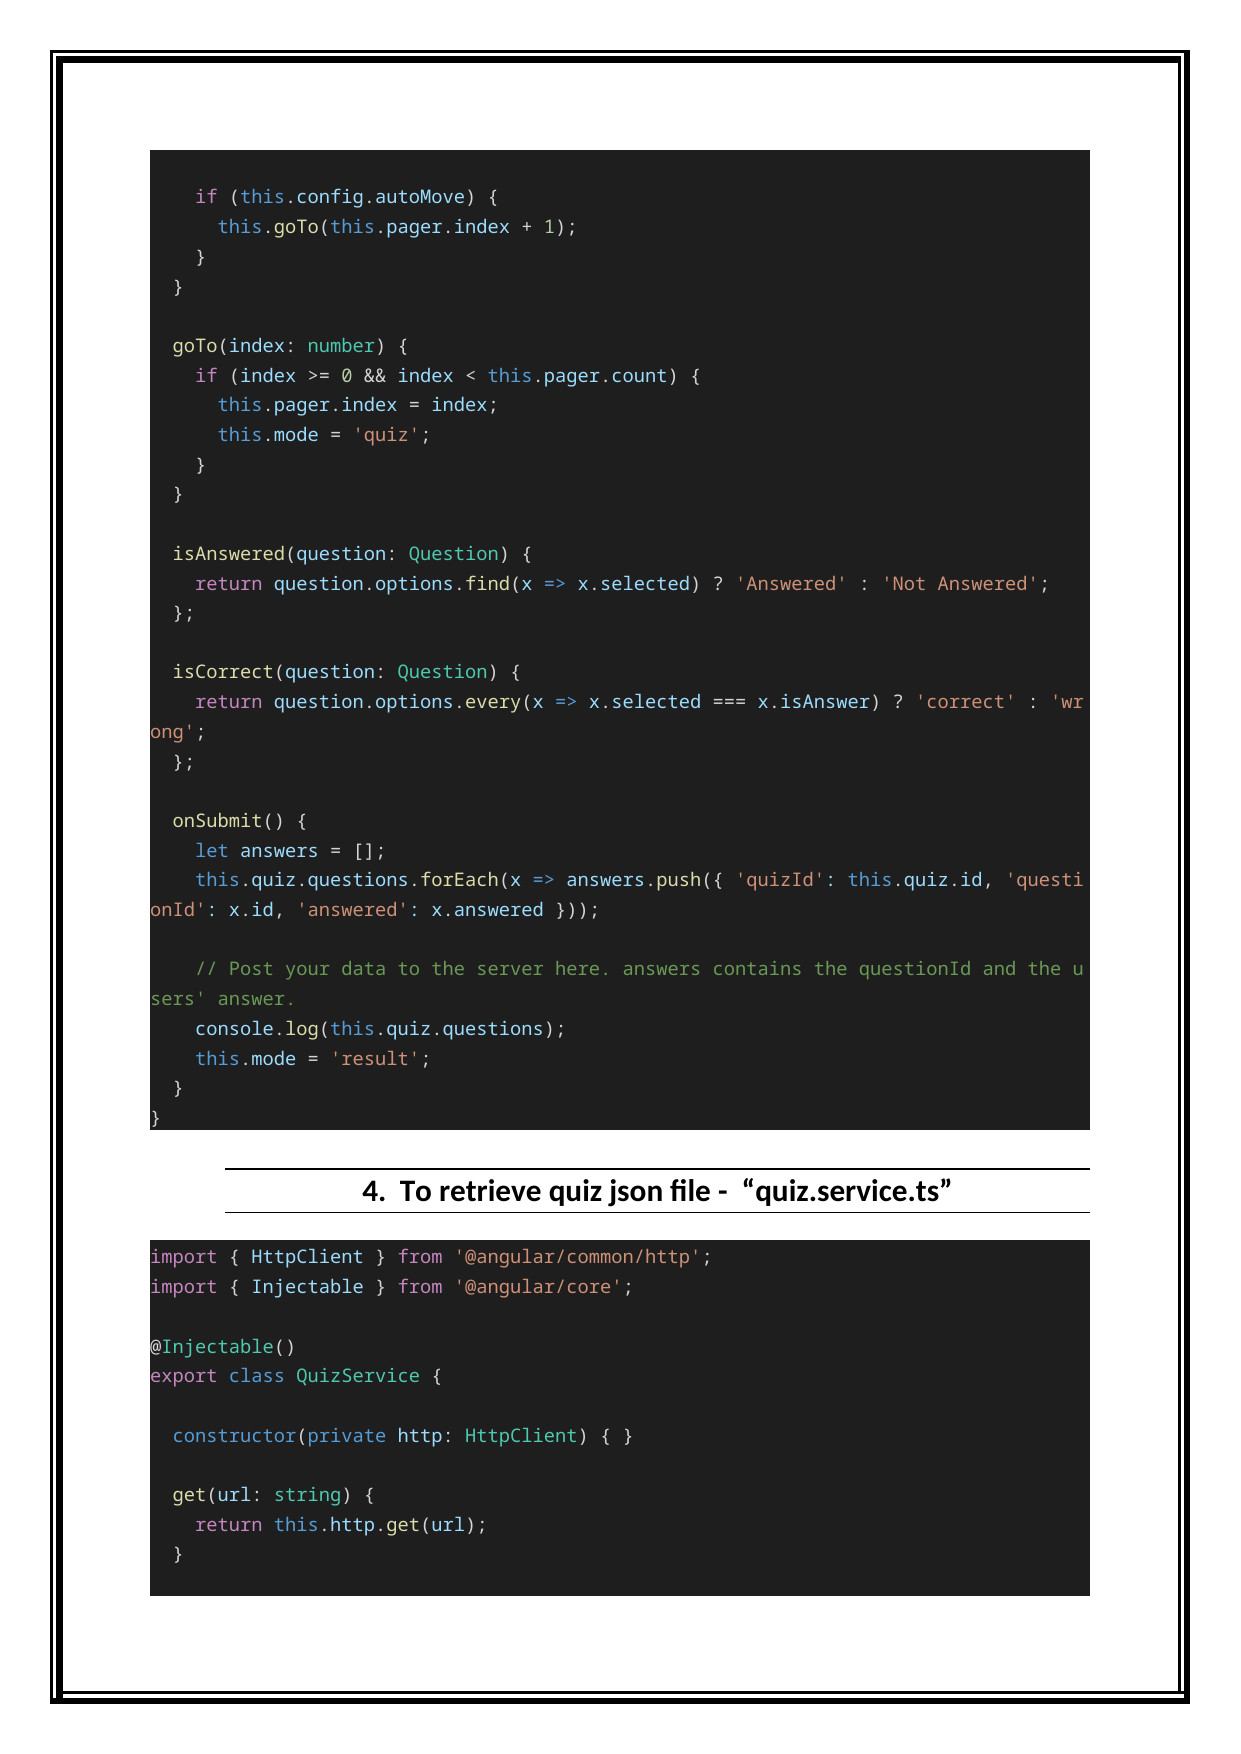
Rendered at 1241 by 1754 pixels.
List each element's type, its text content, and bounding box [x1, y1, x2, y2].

text onSubmit() { [150, 803, 1090, 833]
text }; [150, 744, 1090, 773]
text this.quiz.questions.forEach(x => answers.push({ 'quizId': this.quiz.id, 'questionId': x.id, 'answered': x.answered })); [150, 862, 1090, 922]
text this.mode = 'result'; [150, 1041, 1090, 1070]
text } [150, 1537, 1090, 1566]
text } [150, 477, 1090, 506]
text return this.http.get(url); [150, 1507, 1090, 1537]
text this.pager.index = index; [150, 387, 1090, 417]
text console.log(this.quiz.questions); [150, 1011, 1090, 1041]
text } [150, 447, 1090, 477]
text } [150, 269, 1090, 298]
text import { Injectable } from '@angular/core'; [150, 1269, 1090, 1299]
text this.goTo(this.pager.index + 1); [150, 209, 1090, 239]
text this.mode = 'quiz'; [150, 417, 1090, 447]
text return question.options.every(x => x.selected === x.isAnswer) ? 'correct' : 'wrong'; [150, 684, 1090, 744]
text constructor(private http: HttpClient) { } [150, 1418, 1090, 1447]
text }; [150, 595, 1090, 625]
list To retrieve quiz json file - “quiz.service.ts” [225, 1170, 1090, 1212]
text return question.options.find(x => x.selected) ? 'Answered' : 'Not Answered'; [150, 566, 1090, 595]
text } [150, 1070, 1090, 1100]
text import { HttpClient } from '@angular/common/http'; [150, 1240, 1090, 1269]
text // Post your data to the server here. answers contains the questionId and the users' answer. [150, 952, 1090, 1011]
text } [150, 1100, 1090, 1130]
text @Injectable() [150, 1329, 1090, 1358]
text let answers = []; [150, 833, 1090, 862]
text export class QuizService { [150, 1358, 1090, 1388]
text if (index >= 0 && index < this.pager.count) { [150, 358, 1090, 387]
text } [150, 239, 1090, 269]
text if (this.config.autoMove) { [150, 180, 1090, 209]
text isCorrect(question: Question) { [150, 655, 1090, 684]
text get(url: string) { [150, 1477, 1090, 1507]
text goTo(index: number) { [150, 328, 1090, 358]
text isAnswered(question: Question) { [150, 536, 1090, 566]
